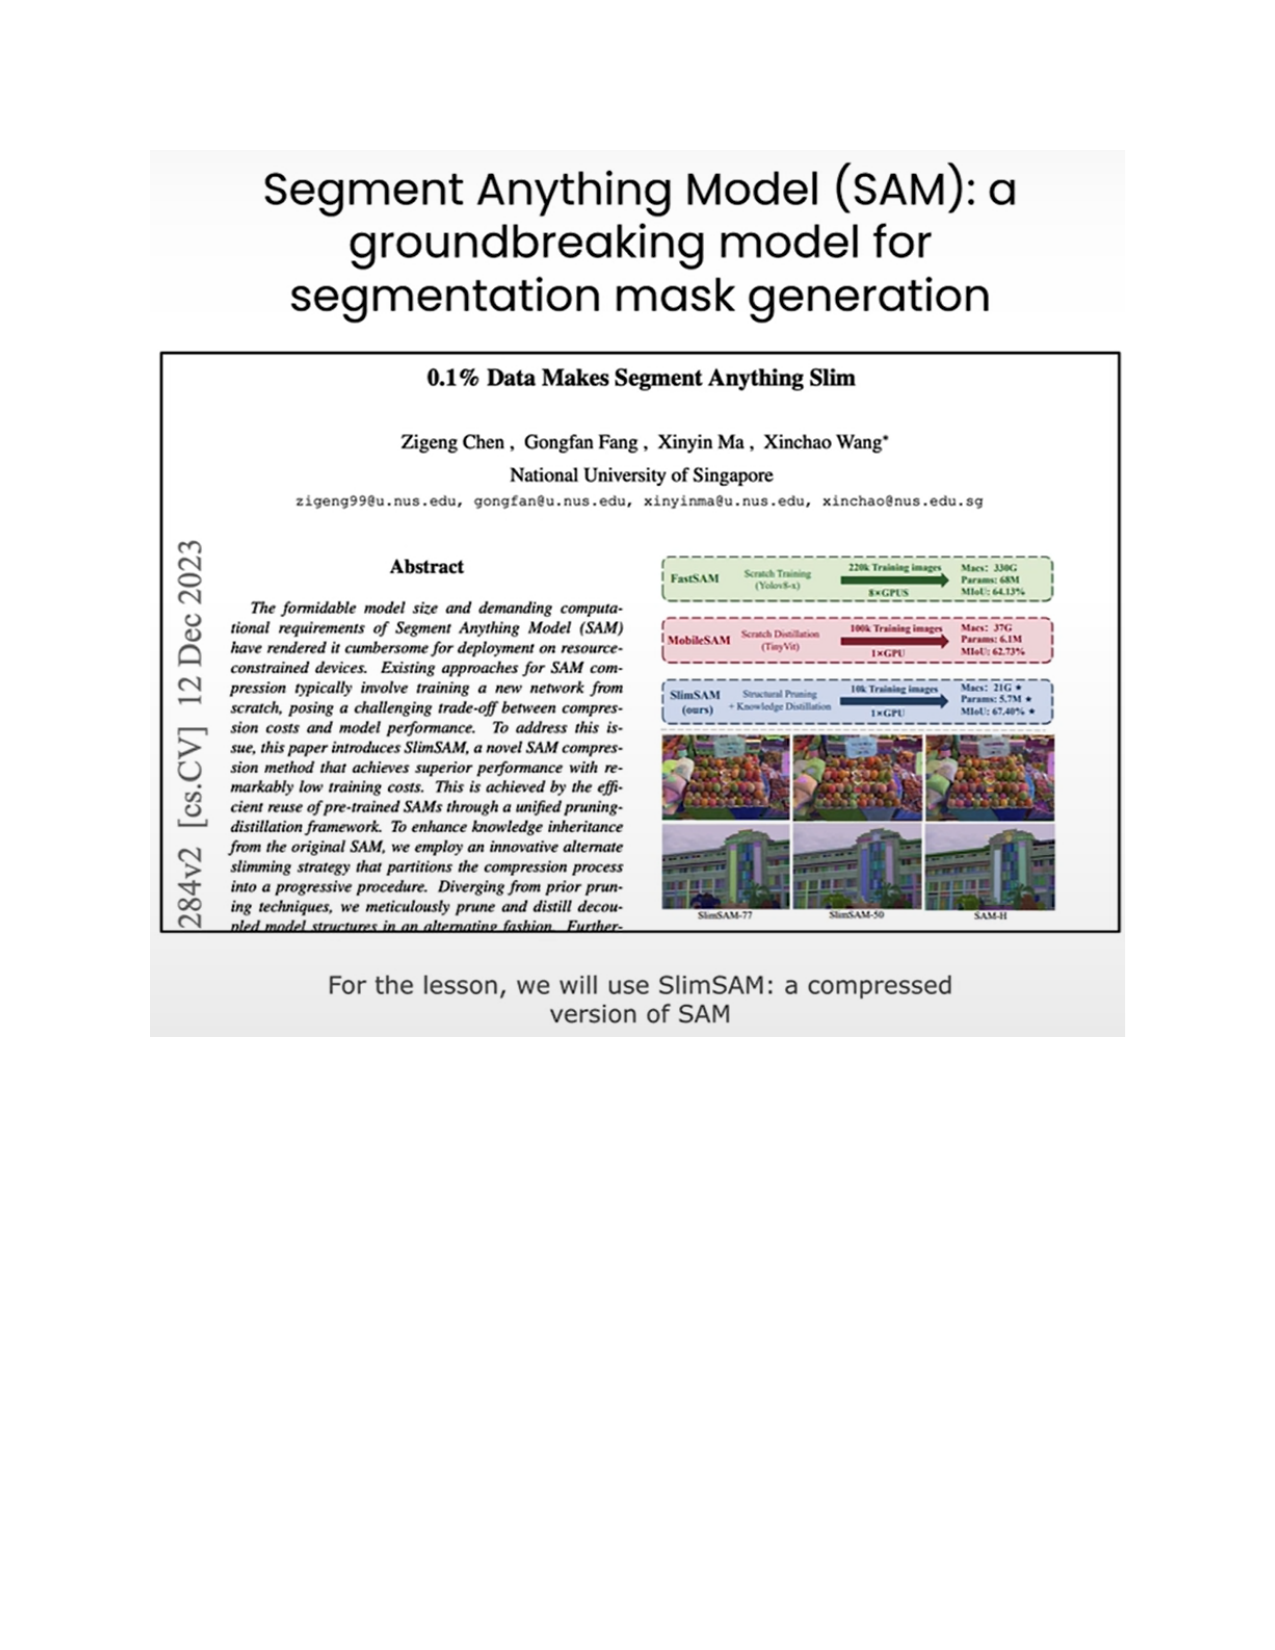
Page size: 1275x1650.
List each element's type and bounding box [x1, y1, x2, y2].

picture [150, 150, 1125, 1037]
